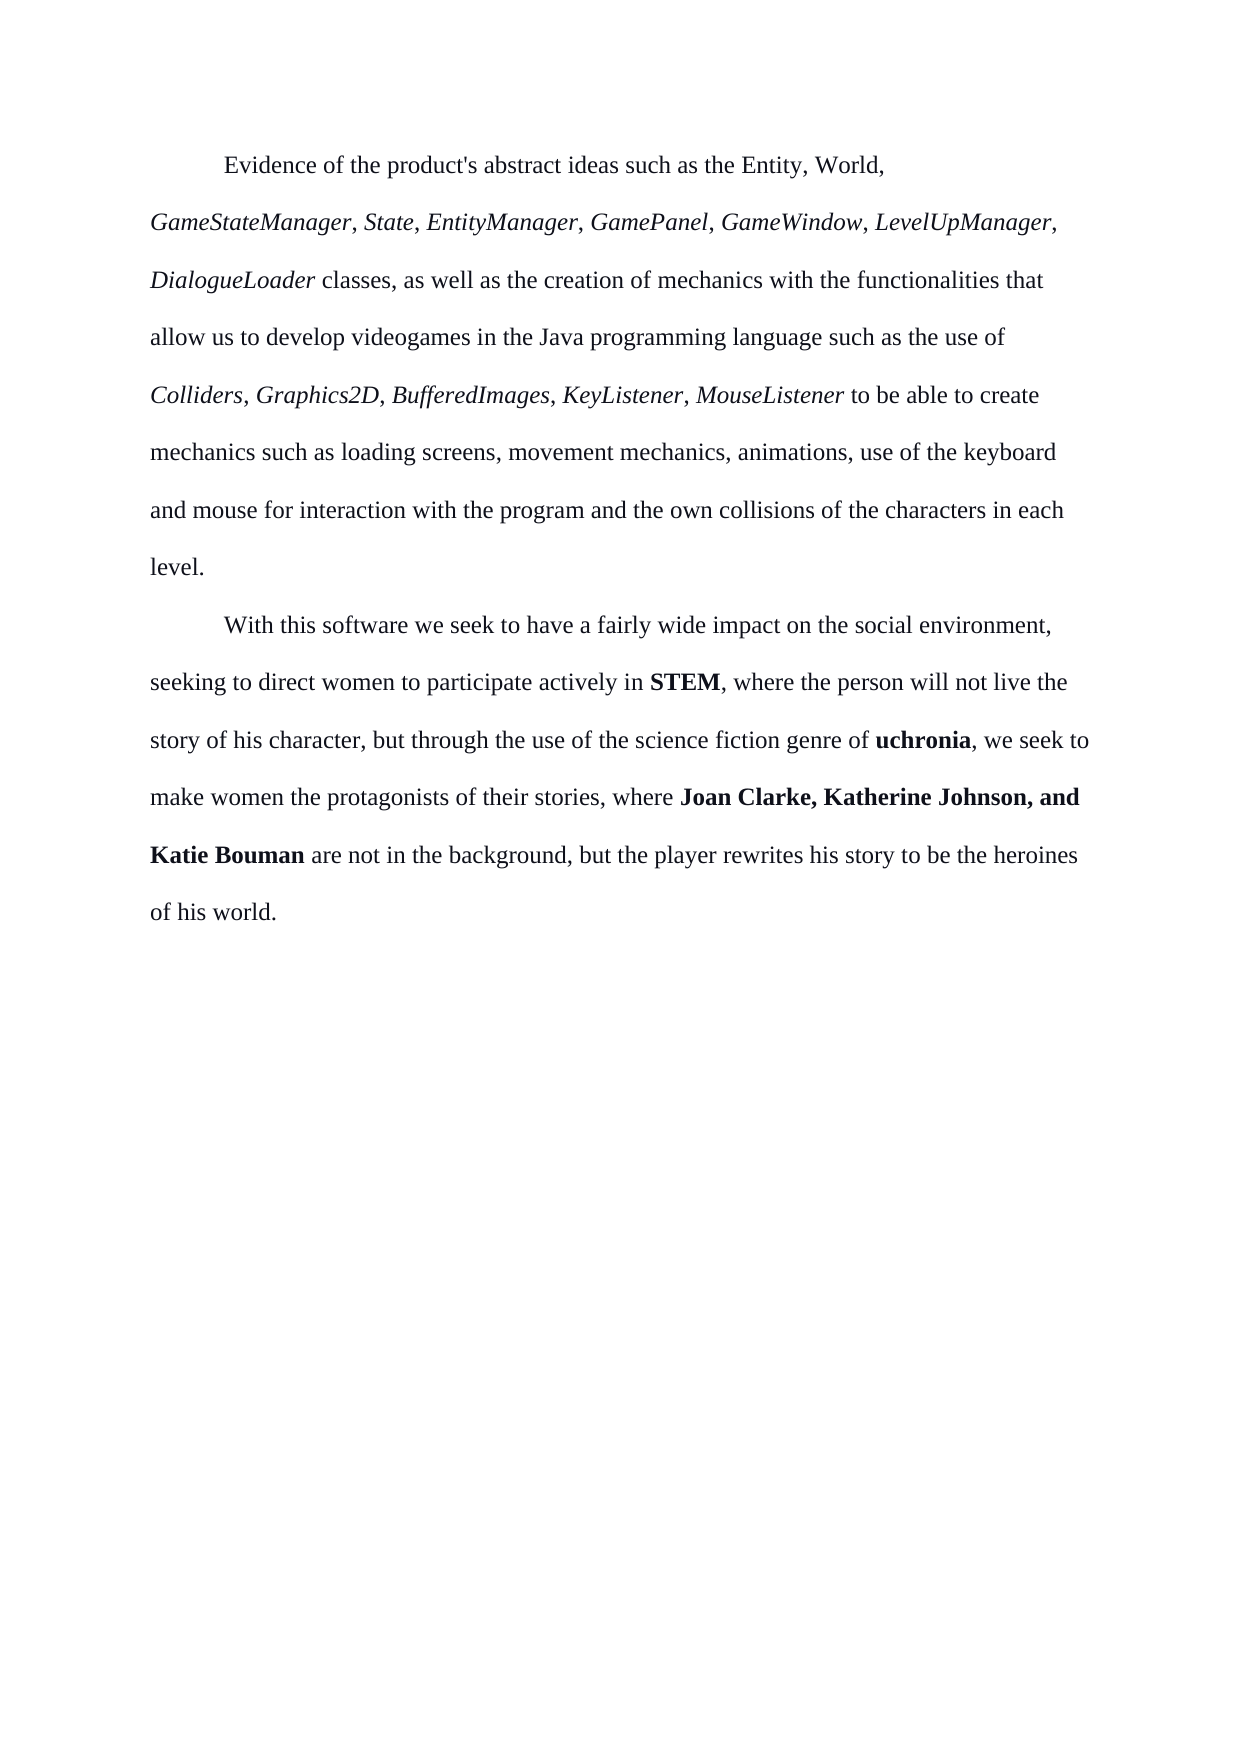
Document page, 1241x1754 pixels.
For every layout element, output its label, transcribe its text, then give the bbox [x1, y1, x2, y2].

text Evidence of the product's abstract ideas such as the Entity, World, GameStateManager, State, EntityManager, GamePanel, GameWindow, LevelUpManager, DialogueLoader classes, as well as the creation of mechanics with the functionalities that allow us to develop videogames in the Java programming language such as the use of Colliders, Graphics2D, BufferedImages, KeyListener, MouseListener to be able to create mechanics such as loading screens, movement mechanics, animations, use of the keyboard and mouse for interaction with the program and the own collisions of the characters in each level. [150, 150, 1090, 581]
text With this software we seek to have a fairly wide impact on the social environment, seeking to direct women to participate actively in STEM, where the person will not live the story of his character, but through the use of the science fiction genre of uchronia, we seek to make women the protagonists of their stories, where Joan Clarke, Katherine Johnson, and Katie Bouman are not in the background, but the player rewrites his story to be the heroines of his world. [150, 610, 1090, 926]
